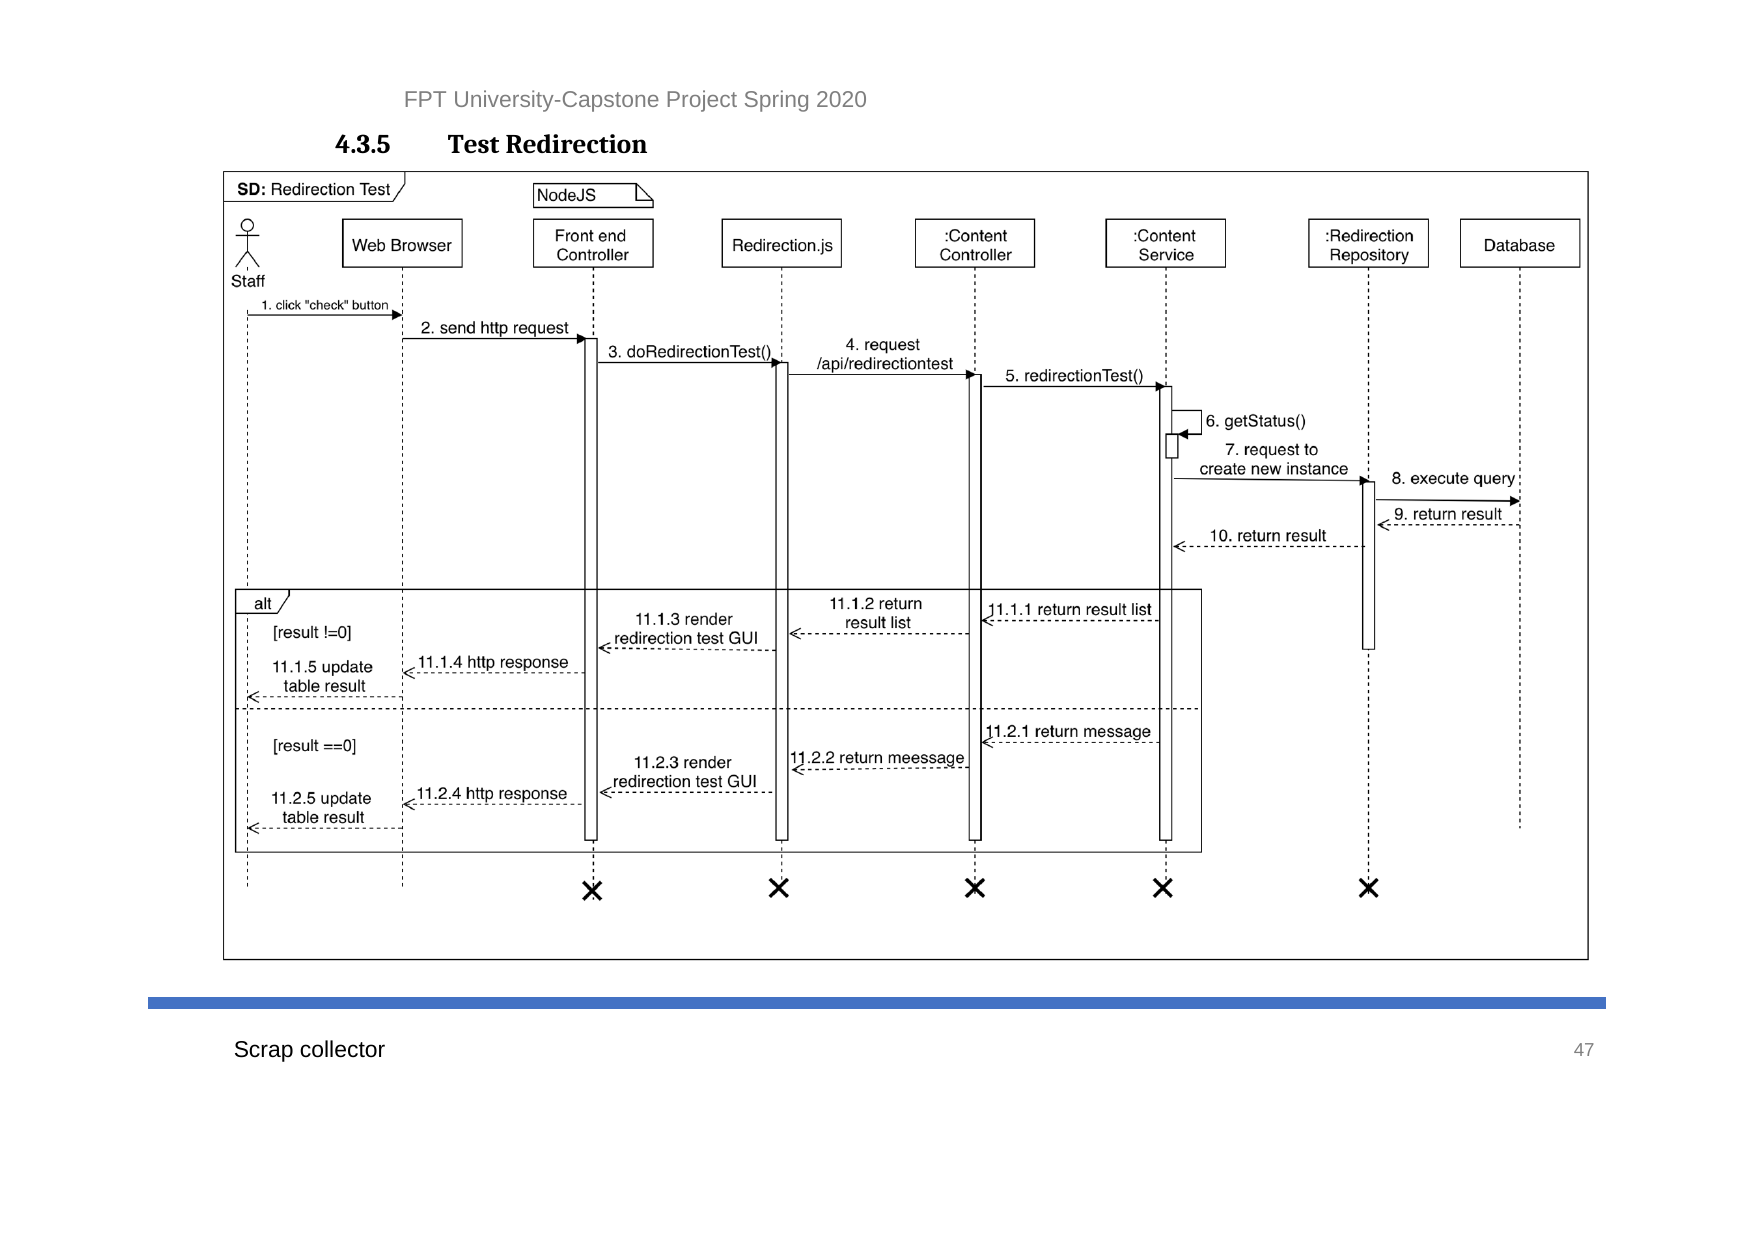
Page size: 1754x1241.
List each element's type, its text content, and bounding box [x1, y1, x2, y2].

list Test Redirection [335, 129, 1606, 161]
picture [219, 167, 1592, 967]
